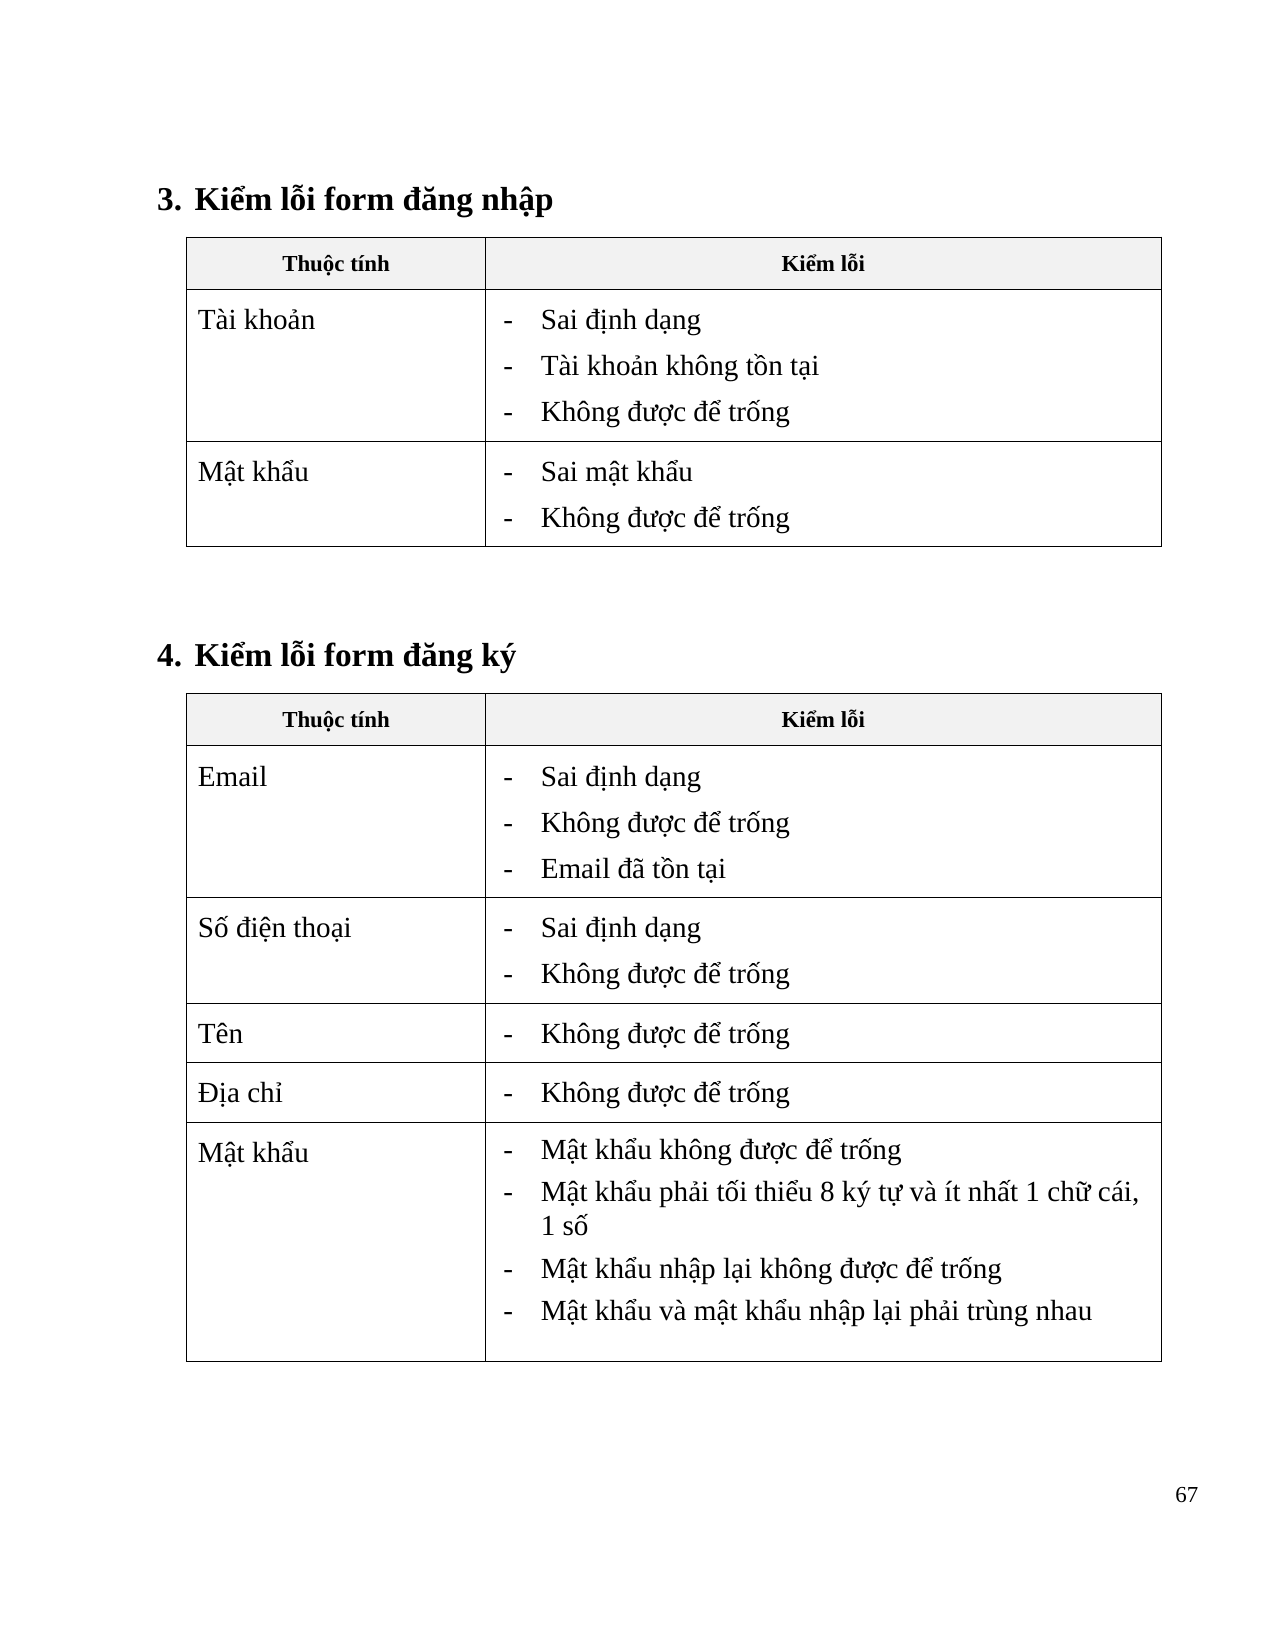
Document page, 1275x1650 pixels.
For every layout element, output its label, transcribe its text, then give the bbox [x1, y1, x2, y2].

subtitle Kiểm lỗi form đăng nhập [157, 179, 1198, 217]
table_header Kiểm lỗi [486, 694, 1161, 745]
table_cell Số điện thoại [187, 898, 485, 1002]
table_cell Sai định dạng Không được để trống [486, 898, 1161, 1002]
table_cell Sai định dạng Không được để trống Email đã tồn tại [486, 746, 1161, 897]
table_cell Địa chỉ [187, 1063, 485, 1122]
table_cell Không được để trống [486, 1063, 1161, 1122]
table_header Thuộc tính [187, 238, 485, 289]
table_cell Email [187, 746, 485, 897]
table_cell Sai định dạng Tài khoản không tồn tại Không được để trống [486, 290, 1161, 441]
table_header Kiểm lỗi [486, 238, 1161, 289]
table_header Thuộc tính [187, 694, 485, 745]
table_cell Sai mật khẩu Không được để trống [486, 442, 1161, 546]
table_cell Mật khẩu [187, 1123, 485, 1361]
table_cell Tài khoản [187, 290, 485, 441]
table_cell Mật khẩu [187, 442, 485, 546]
subtitle Kiểm lỗi form đăng ký [157, 635, 1198, 674]
table_cell Không được để trống [486, 1004, 1161, 1062]
table_cell Tên [187, 1004, 485, 1062]
table_cell Mật khẩu không được để trống Mật khẩu phải tối thiểu 8 ký tự và ít nhất 1 chữ cái, 1 số Mật khẩu nhập lại không được để trống Mật khẩu và mật khẩu nhập lại phải trùng nhau [486, 1123, 1161, 1361]
